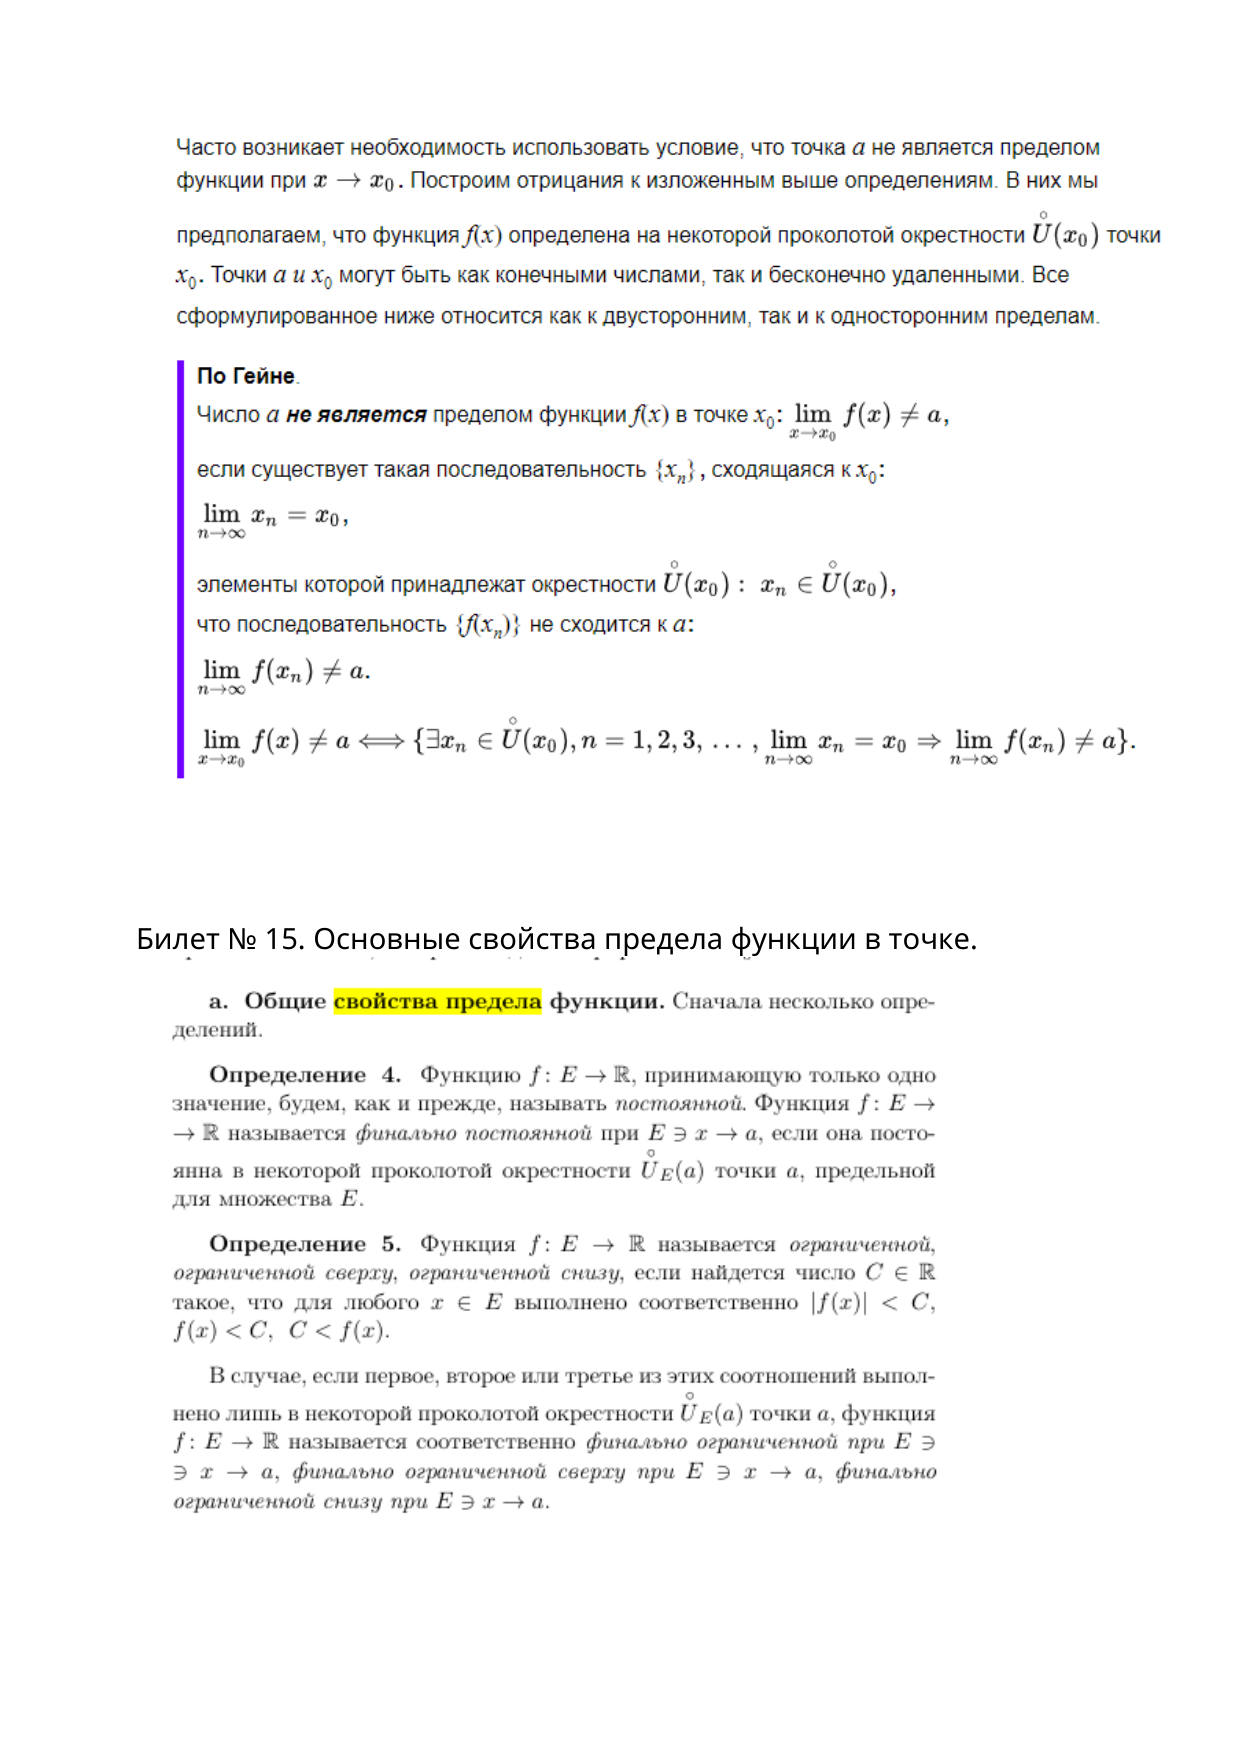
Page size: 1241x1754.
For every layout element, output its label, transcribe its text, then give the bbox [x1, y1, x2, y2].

text Билет № 15. Основные свойства предела функции в точке. [136, 918, 1163, 958]
picture [154, 118, 1183, 799]
picture [154, 957, 1021, 1546]
